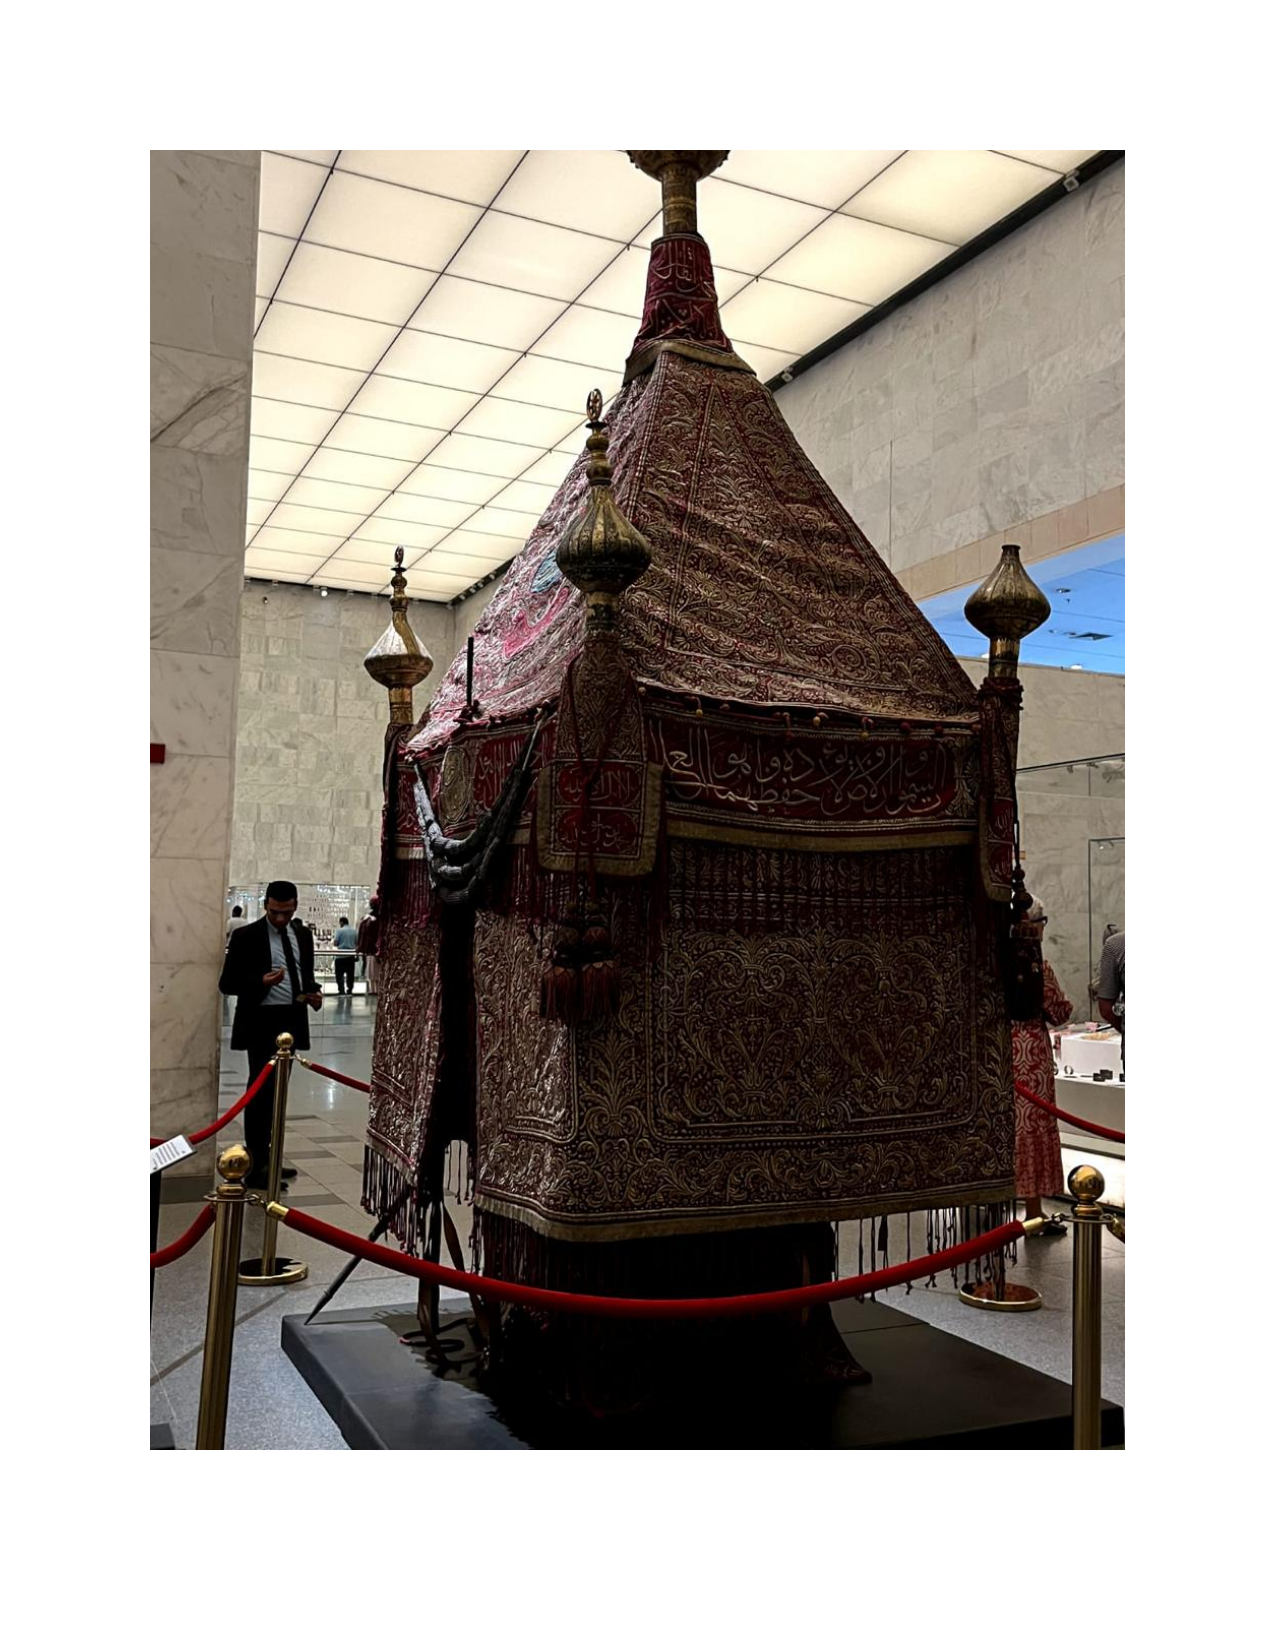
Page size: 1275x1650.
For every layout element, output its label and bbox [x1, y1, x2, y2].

picture [150, 150, 1125, 1450]
